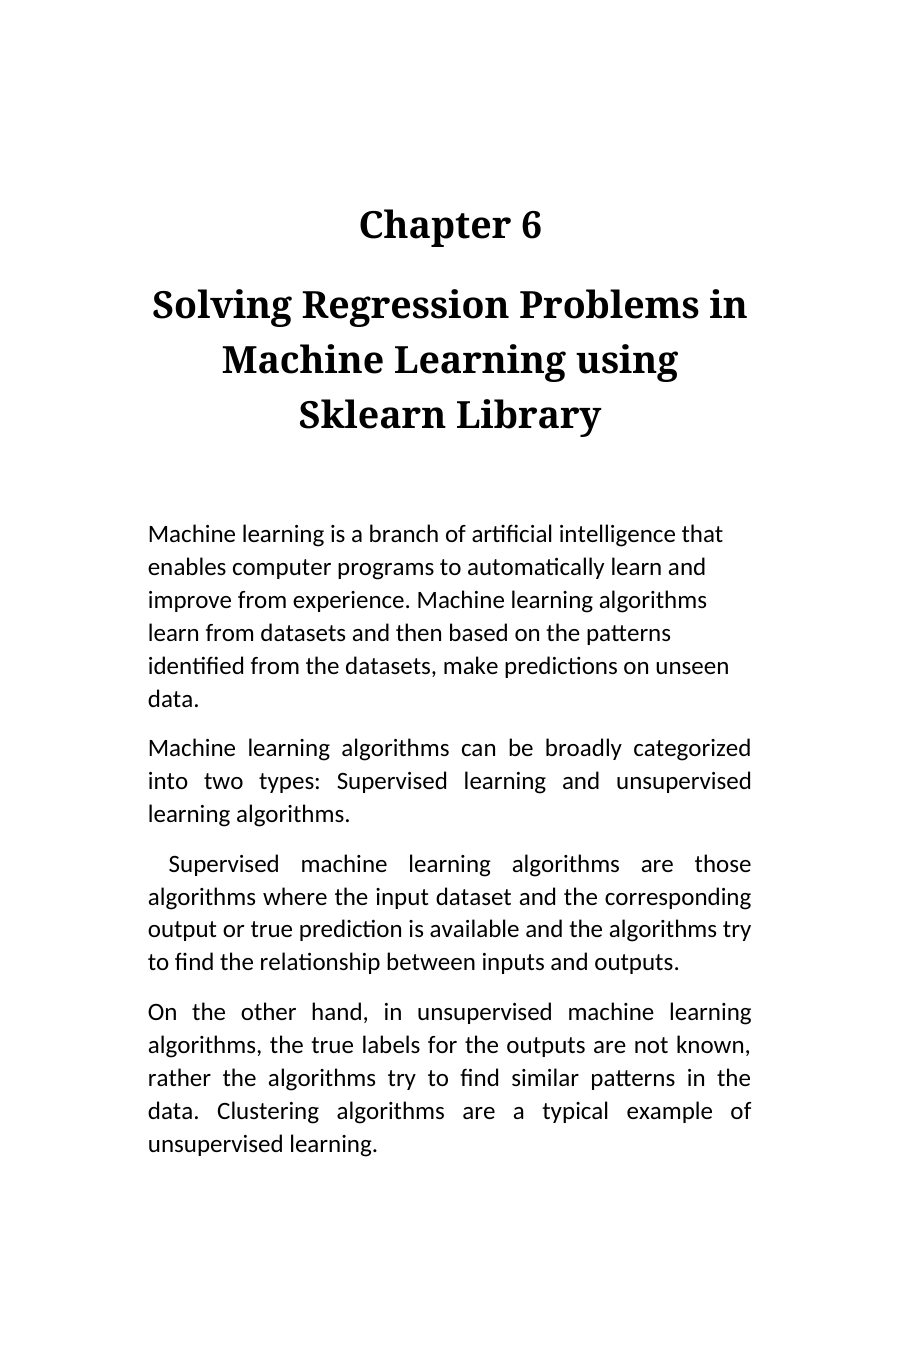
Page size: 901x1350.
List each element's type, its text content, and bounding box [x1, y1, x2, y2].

text Machine learning algorithms can be broadly categorized into two types: Supervised learning and unsupervised learning algorithms. [148, 732, 752, 829]
text Machine learning is a branch of artificial intelligence that enables computer programs to automatically learn and improve from experience. Machine learning algorithms learn from datasets and then based on the patterns identified from the datasets, make predictions on unseen data. [148, 518, 752, 713]
text On the other hand, in unsupervised machine learning algorithms, the true labels for the outputs are not known, rather the algorithms try to find similar patterns in the data. Clustering algorithms are a typical example of unsupervised learning. [148, 996, 752, 1158]
subtitle Chapter 6 [148, 198, 752, 249]
text Supervised machine learning algorithms are those algorithms where the input dataset and the corresponding output or true prediction is available and the algorithms try to find the relationship between inputs and outputs. [148, 848, 752, 977]
subtitle Solving Regression Problems in Machine Learning using Sklearn Library [148, 278, 752, 439]
